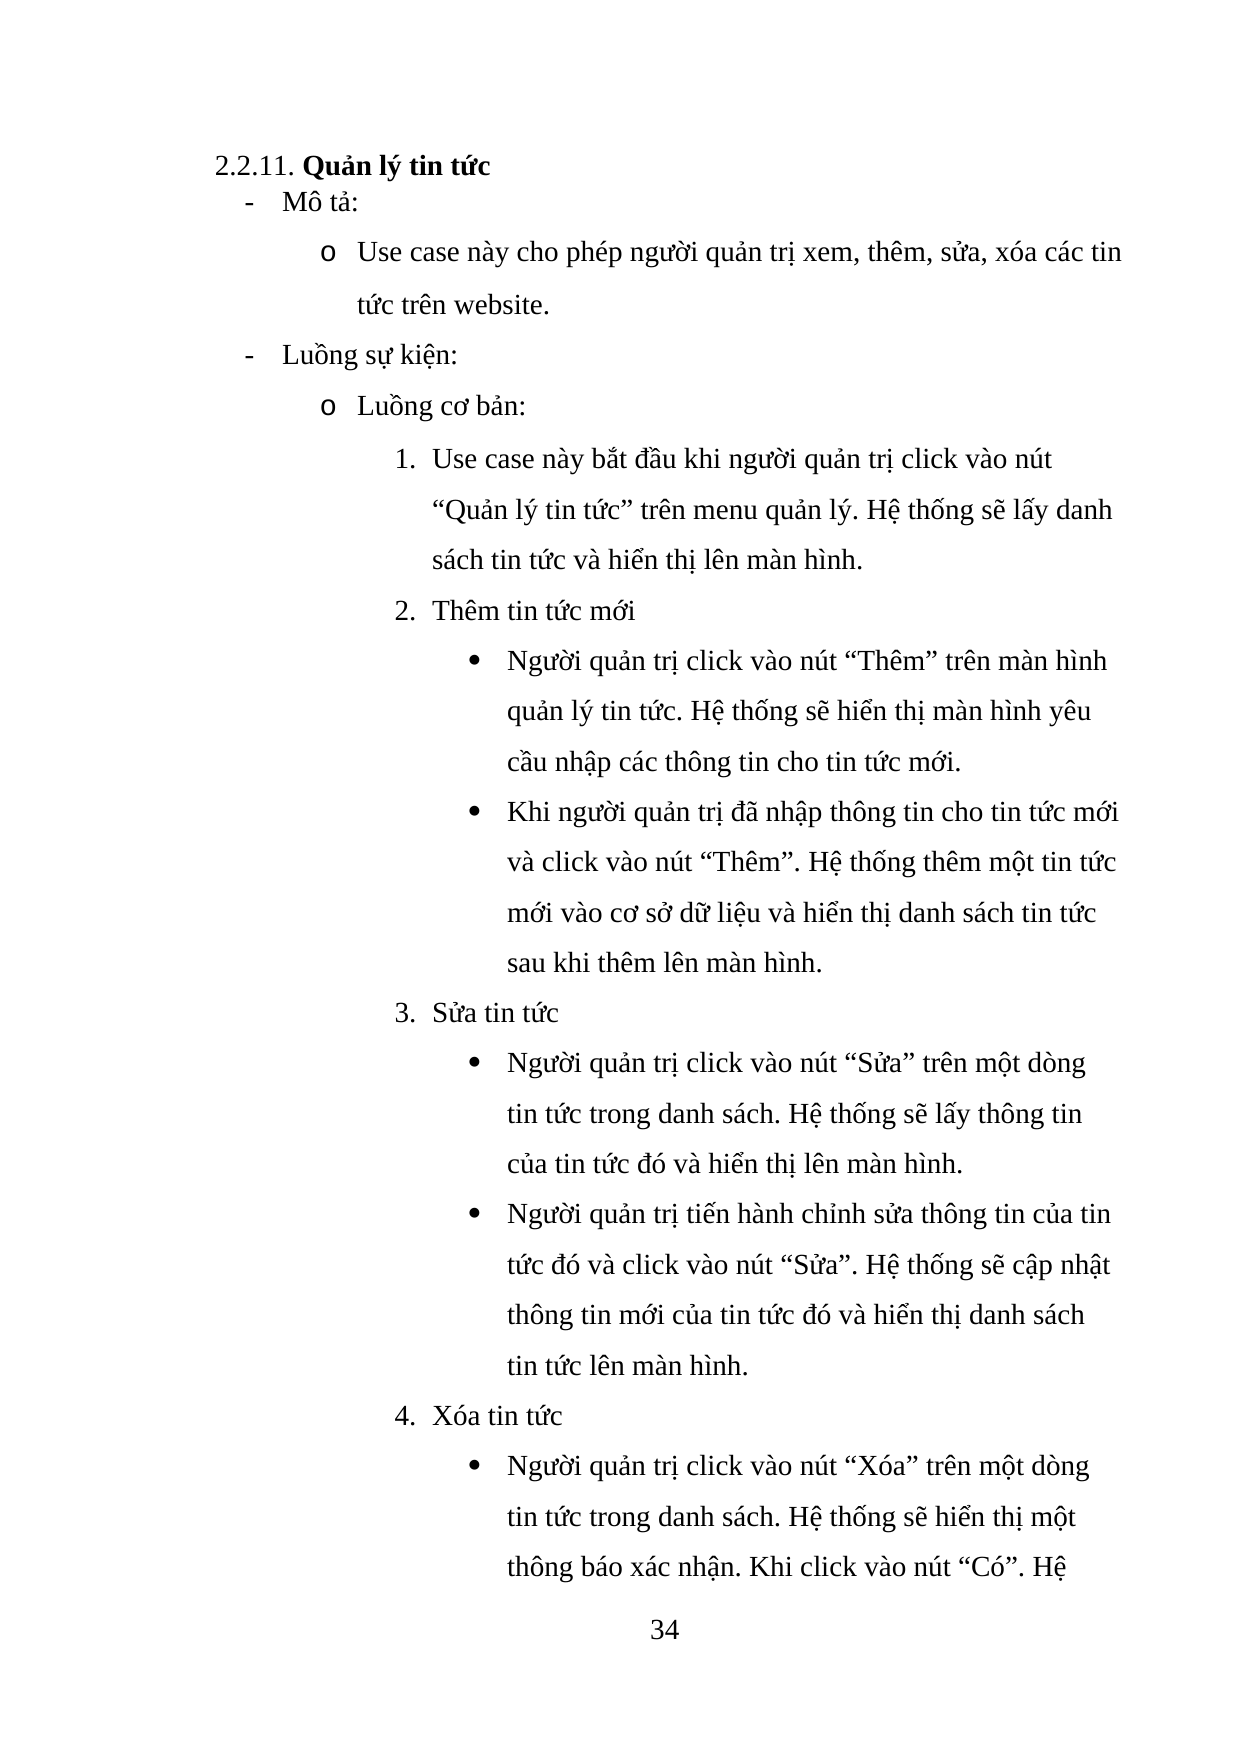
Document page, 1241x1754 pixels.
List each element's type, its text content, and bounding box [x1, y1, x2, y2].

list Luồng sự kiện: [244, 337, 1122, 371]
list Người quản trị click vào nút “Sửa” trên một dòng tin tức trong danh sách. Hệ thống sẽ lấy thông tin của tin tức đó và hiển thị lên màn hình. [469, 1046, 1122, 1180]
list Use case này bắt đầu khi người quản trị click vào nút “Quản lý tin tức” trên menu quản lý. Hệ thống sẽ lấy danh sách tin tức và hiển thị lên màn hình. [394, 442, 1122, 576]
list Use case này cho phép người quản trị xem, thêm, sửa, xóa các tin tức trên website. [319, 234, 1122, 321]
list Người quản trị click vào nút “Thêm” trên màn hình quản lý tin tức. Hệ thống sẽ hiển thị màn hình yêu cầu nhập các thông tin cho tin tức mới. [469, 643, 1122, 777]
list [469, 1448, 1122, 1583]
list Sửa tin tức [394, 995, 1122, 1029]
list Mô tả: [244, 184, 1122, 217]
list Thêm tin tức mới [394, 593, 1122, 626]
list Khi người quản trị đã nhập thông tin cho tin tức mới và click vào nút “Thêm”. Hệ thống thêm một tin tức mới vào cơ sở dữ liệu và hiển thị danh sách tin tức sau khi thêm lên màn hình. [469, 794, 1122, 978]
list Người quản trị tiến hành chỉnh sửa thông tin của tin tức đó và click vào nút “Sửa”. Hệ thống sẽ cập nhật thông tin mới của tin tức đó và hiển thị danh sách tin tức lên màn hình. [469, 1197, 1122, 1381]
list Luồng cơ bản: [319, 388, 1122, 424]
list Xóa tin tức [394, 1398, 1122, 1432]
subtitle Quản lý tin tức [302, 148, 1122, 181]
